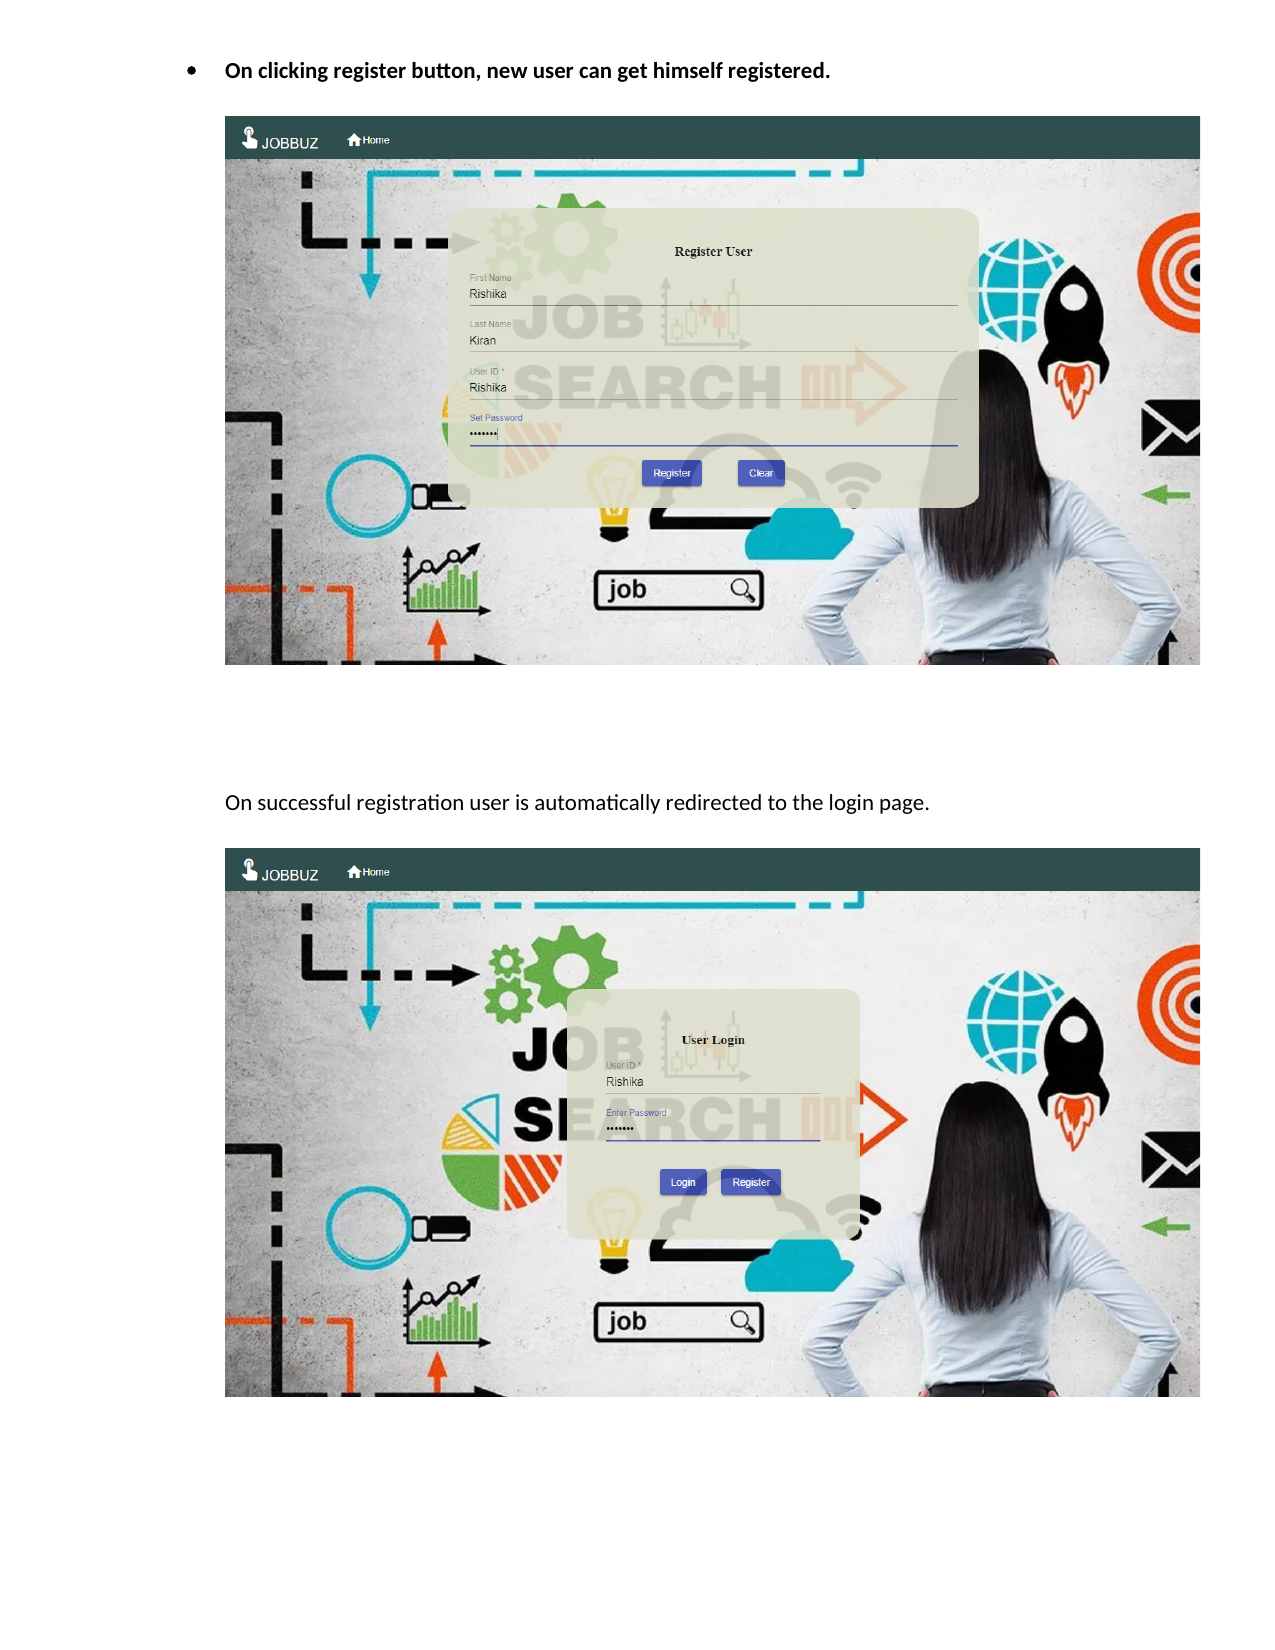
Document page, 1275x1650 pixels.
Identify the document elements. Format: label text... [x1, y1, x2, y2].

picture [225, 116, 1200, 665]
list On successful registration user is automatically redirected to the login page. [225, 788, 1125, 816]
list On clicking register button, new user can get himself registered. [187, 56, 1125, 84]
picture [225, 848, 1200, 1397]
